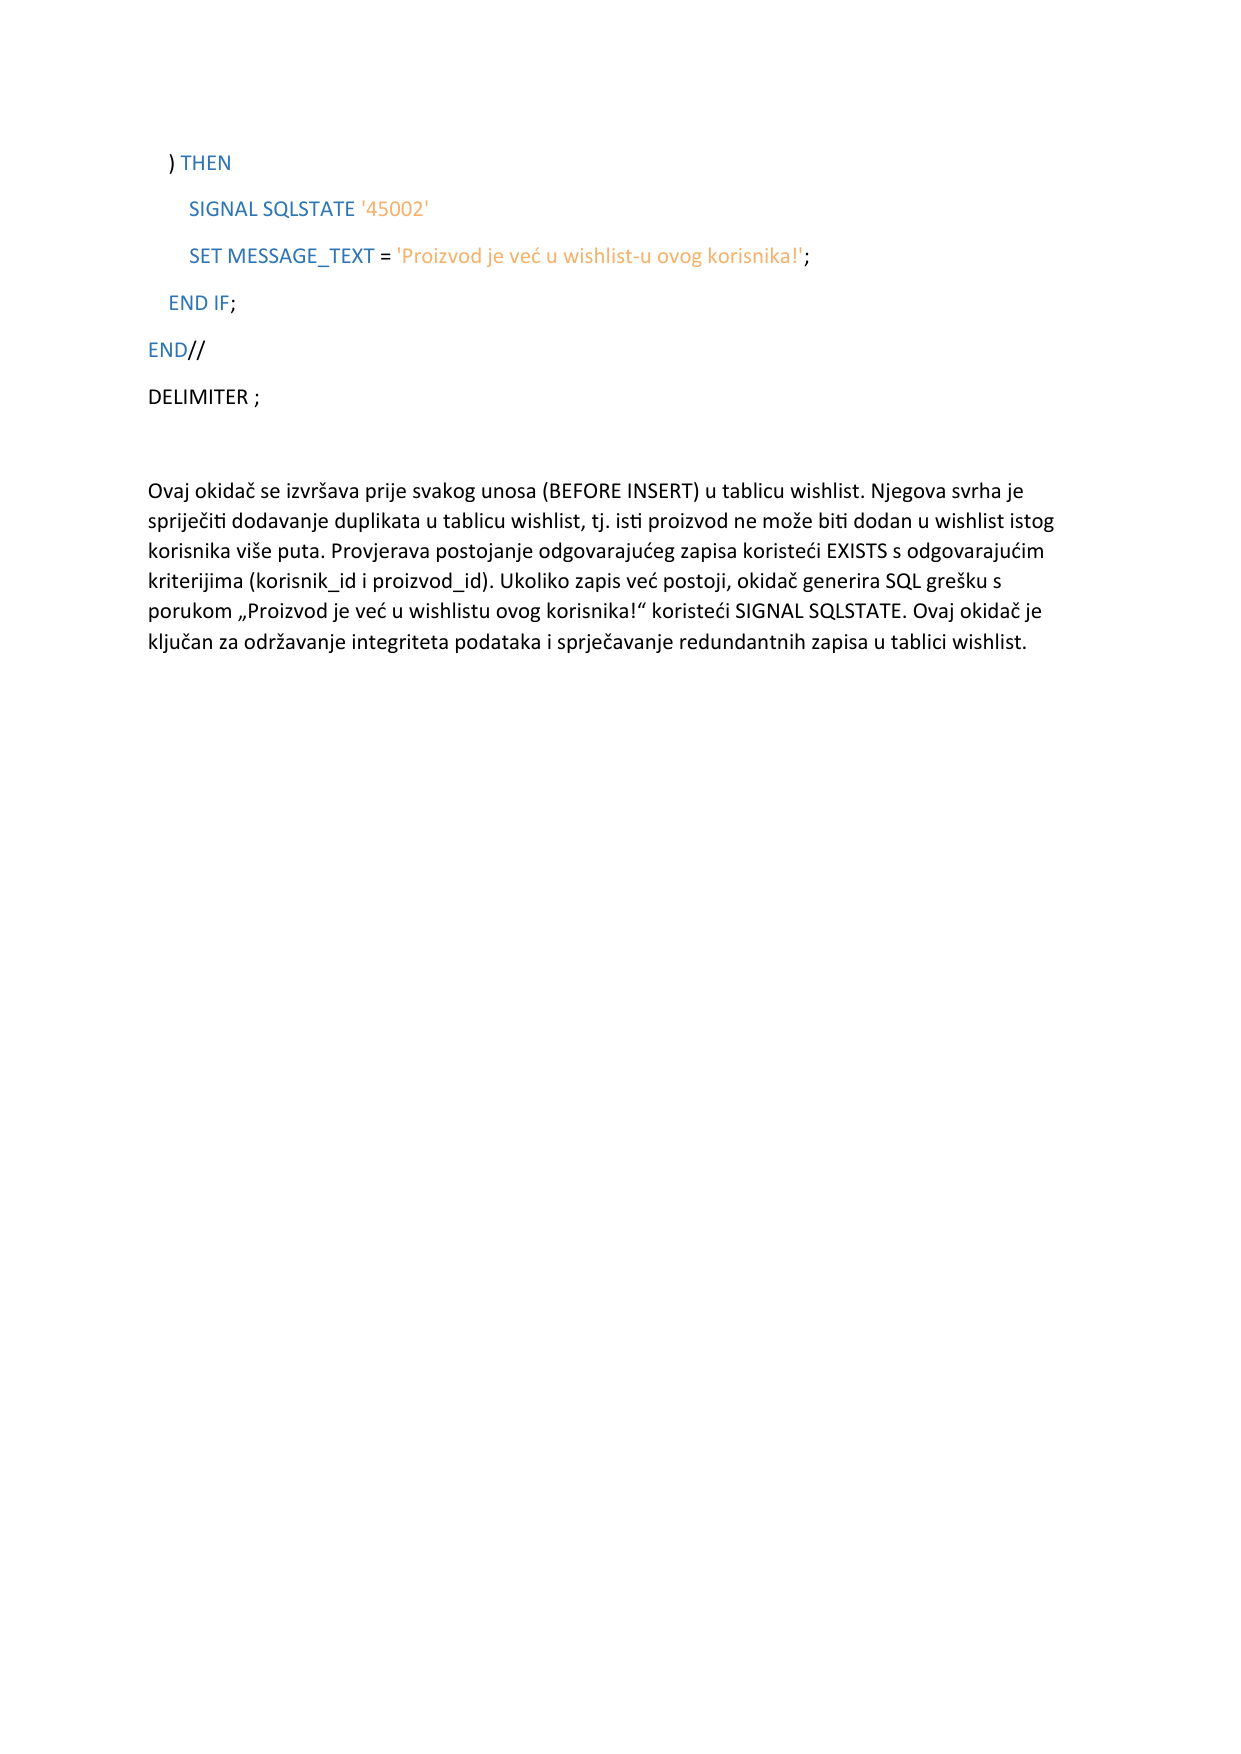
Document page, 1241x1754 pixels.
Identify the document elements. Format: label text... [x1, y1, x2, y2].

text END// [148, 335, 1093, 363]
text SIGNAL SQLSTATE '45002' [148, 194, 1093, 222]
text ) THEN [148, 148, 1093, 176]
text Ovaj okidač se izvršava prije svakog unosa (BEFORE INSERT) u tablicu wishlist. Njegova svrha je spriječiti dodavanje duplikata u tablicu wishlist, tj. isti proizvod ne može biti dodan u wishlist istog korisnika više puta. Provjerava postojanje odgovarajućeg zapisa koristeći EXISTS s odgovarajućim kriterijima (korisnik_id i proizvod_id). Ukoliko zapis već postoji, okidač generira SQL grešku s porukom „Proizvod je već u wishlistu ovog korisnika!“ koristeći SIGNAL SQLSTATE. Ovaj okidač je ključan za održavanje integriteta podataka i sprječavanje redundantnih zapisa u tablici wishlist. [148, 476, 1093, 655]
text SET MESSAGE_TEXT = 'Proizvod je već u wishlist-u ovog korisnika!'; [148, 241, 1093, 269]
text DELIMITER ; [148, 382, 1093, 410]
text END IF; [148, 288, 1093, 316]
